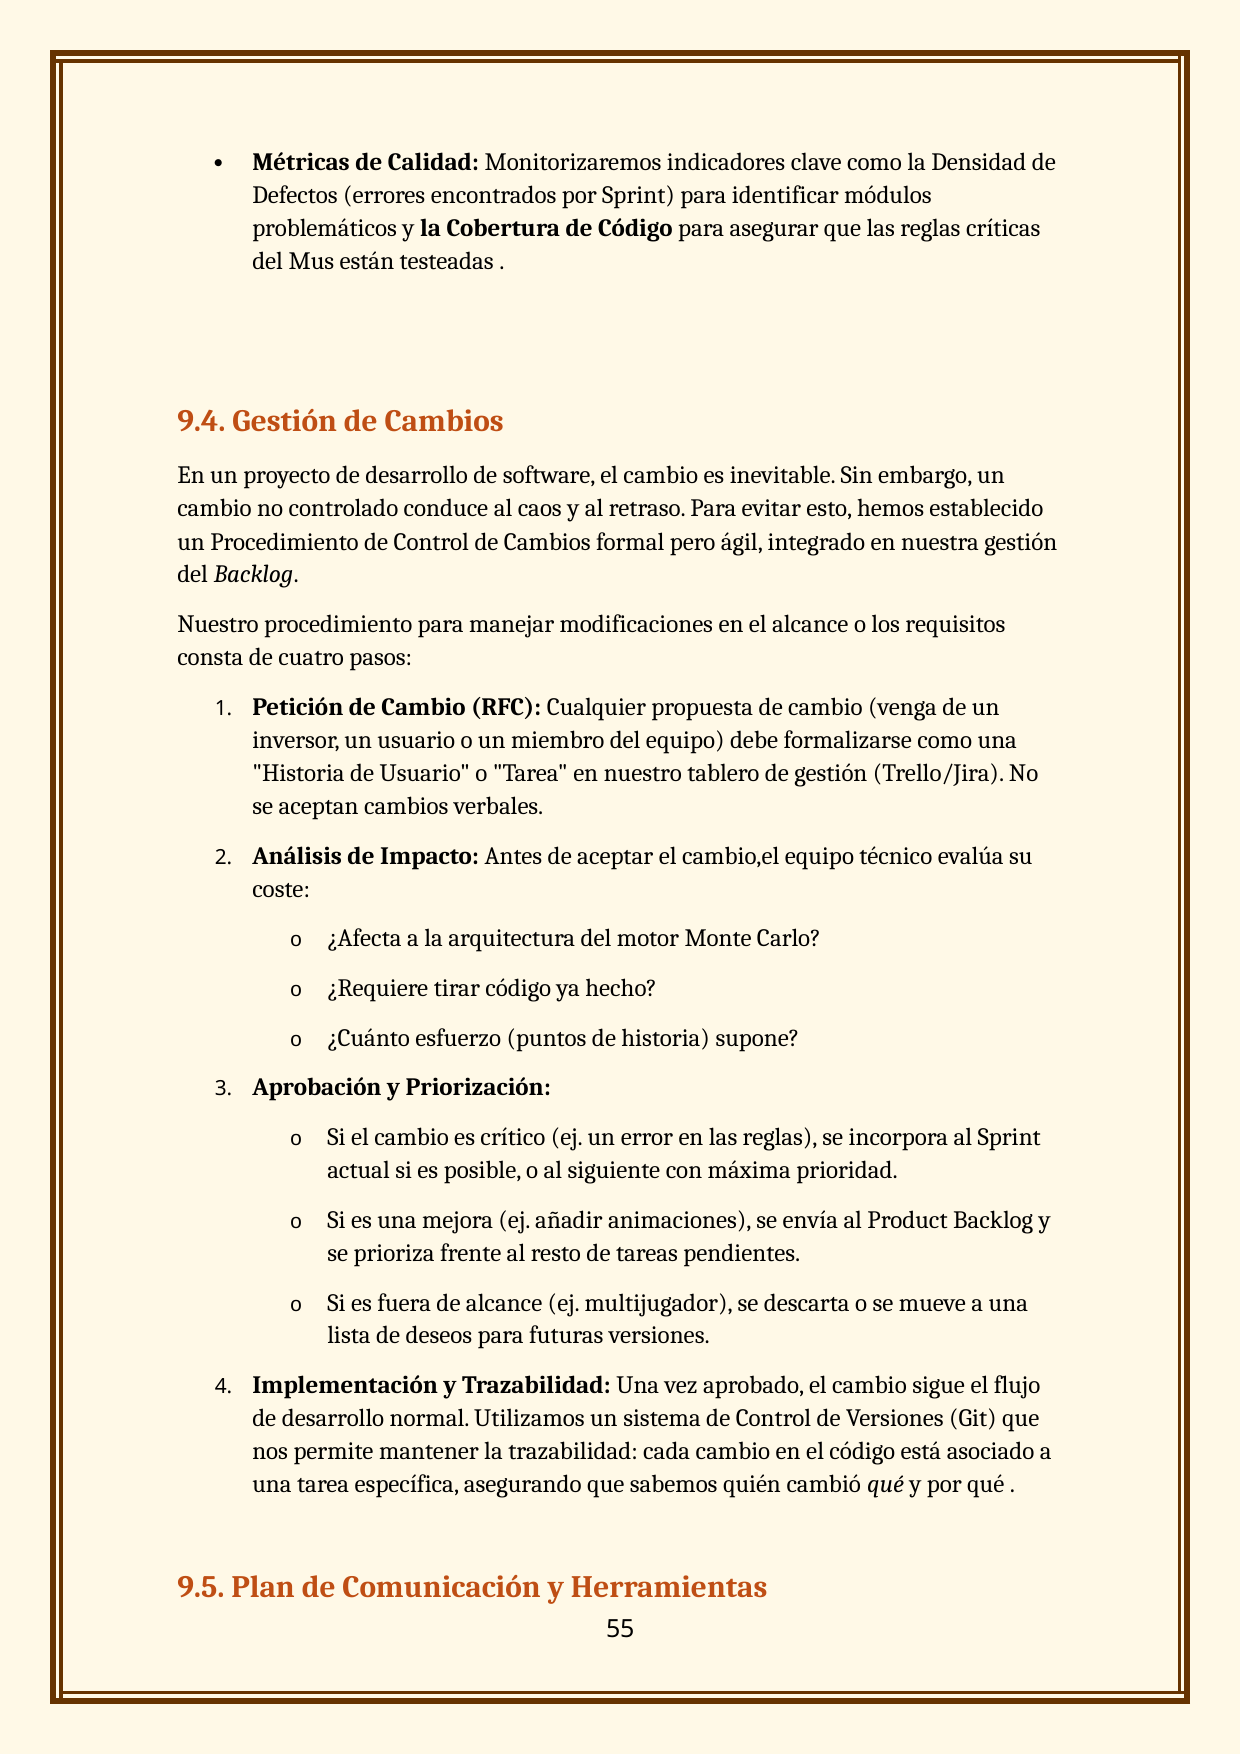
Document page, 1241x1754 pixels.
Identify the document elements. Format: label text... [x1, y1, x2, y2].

list Implementación y Trazabilidad: Una vez aprobado, el cambio sigue el flujo de desarrollo normal. Utilizamos un sistema de Control de Versiones (Git) que nos permite mantener la trazabilidad: cada cambio en el código está asociado a una tarea específica, asegurando que sabemos quién cambió qué y por qué . [214, 1371, 1063, 1499]
list Si es fuera de alcance (ej. multijugador), se descarta o se mueve a una lista de deseos para futuras versiones. [289, 1288, 1063, 1350]
text En un proyecto de desarrollo de software, el cambio es inevitable. Sin embargo, un cambio no controlado conduce al caos y al retraso. Para evitar esto, hemos establecido un Procedimiento de Control de Cambios formal pero ágil, integrado en nuestra gestión del Backlog. [177, 461, 1063, 589]
list Aprobación y Priorización: [214, 1073, 1063, 1102]
list Si el cambio es crítico (ej. un error en las reglas), se incorpora al Sprint actual si es posible, o al siguiente con máxima prioridad. [289, 1123, 1063, 1185]
list Métricas de Calidad: Monitorizaremos indicadores clave como la Densidad de Defectos (errores encontrados por Sprint) para identificar módulos problemáticos y la Cobertura de Código para asegurar que las reglas críticas del Mus están testeadas . [214, 147, 1063, 275]
list ¿Cuánto esfuerzo (puntos de historia) supone? [289, 1024, 1063, 1052]
text 9.4. Gestión de Cambios [177, 403, 1063, 439]
list Análisis de Impacto: Antes de aceptar el cambio,el equipo técnico evalúa su coste: [214, 842, 1063, 903]
text Nuestro procedimiento para manejar modificaciones en el alcance o los requisitos consta de cuatro pasos: [177, 610, 1063, 672]
text 9.5. Plan de Comunicación y Herramientas [177, 1569, 1063, 1605]
list ¿Afecta a la arquitectura del motor Monte Carlo? [289, 924, 1063, 953]
list ¿Requiere tirar código ya hecho? [289, 974, 1063, 1003]
list Si es una mejora (ej. añadir animaciones), se envía al Product Backlog y se prioriza frente al resto de tareas pendientes. [289, 1206, 1063, 1267]
list Petición de Cambio (RFC): Cualquier propuesta de cambio (venga de un inversor, un usuario o un miembro del equipo) debe formalizarse como una "Historia de Usuario" o "Tarea" en nuestro tablero de gestión (Trello/Jira). No se aceptan cambios verbales. [214, 693, 1063, 821]
